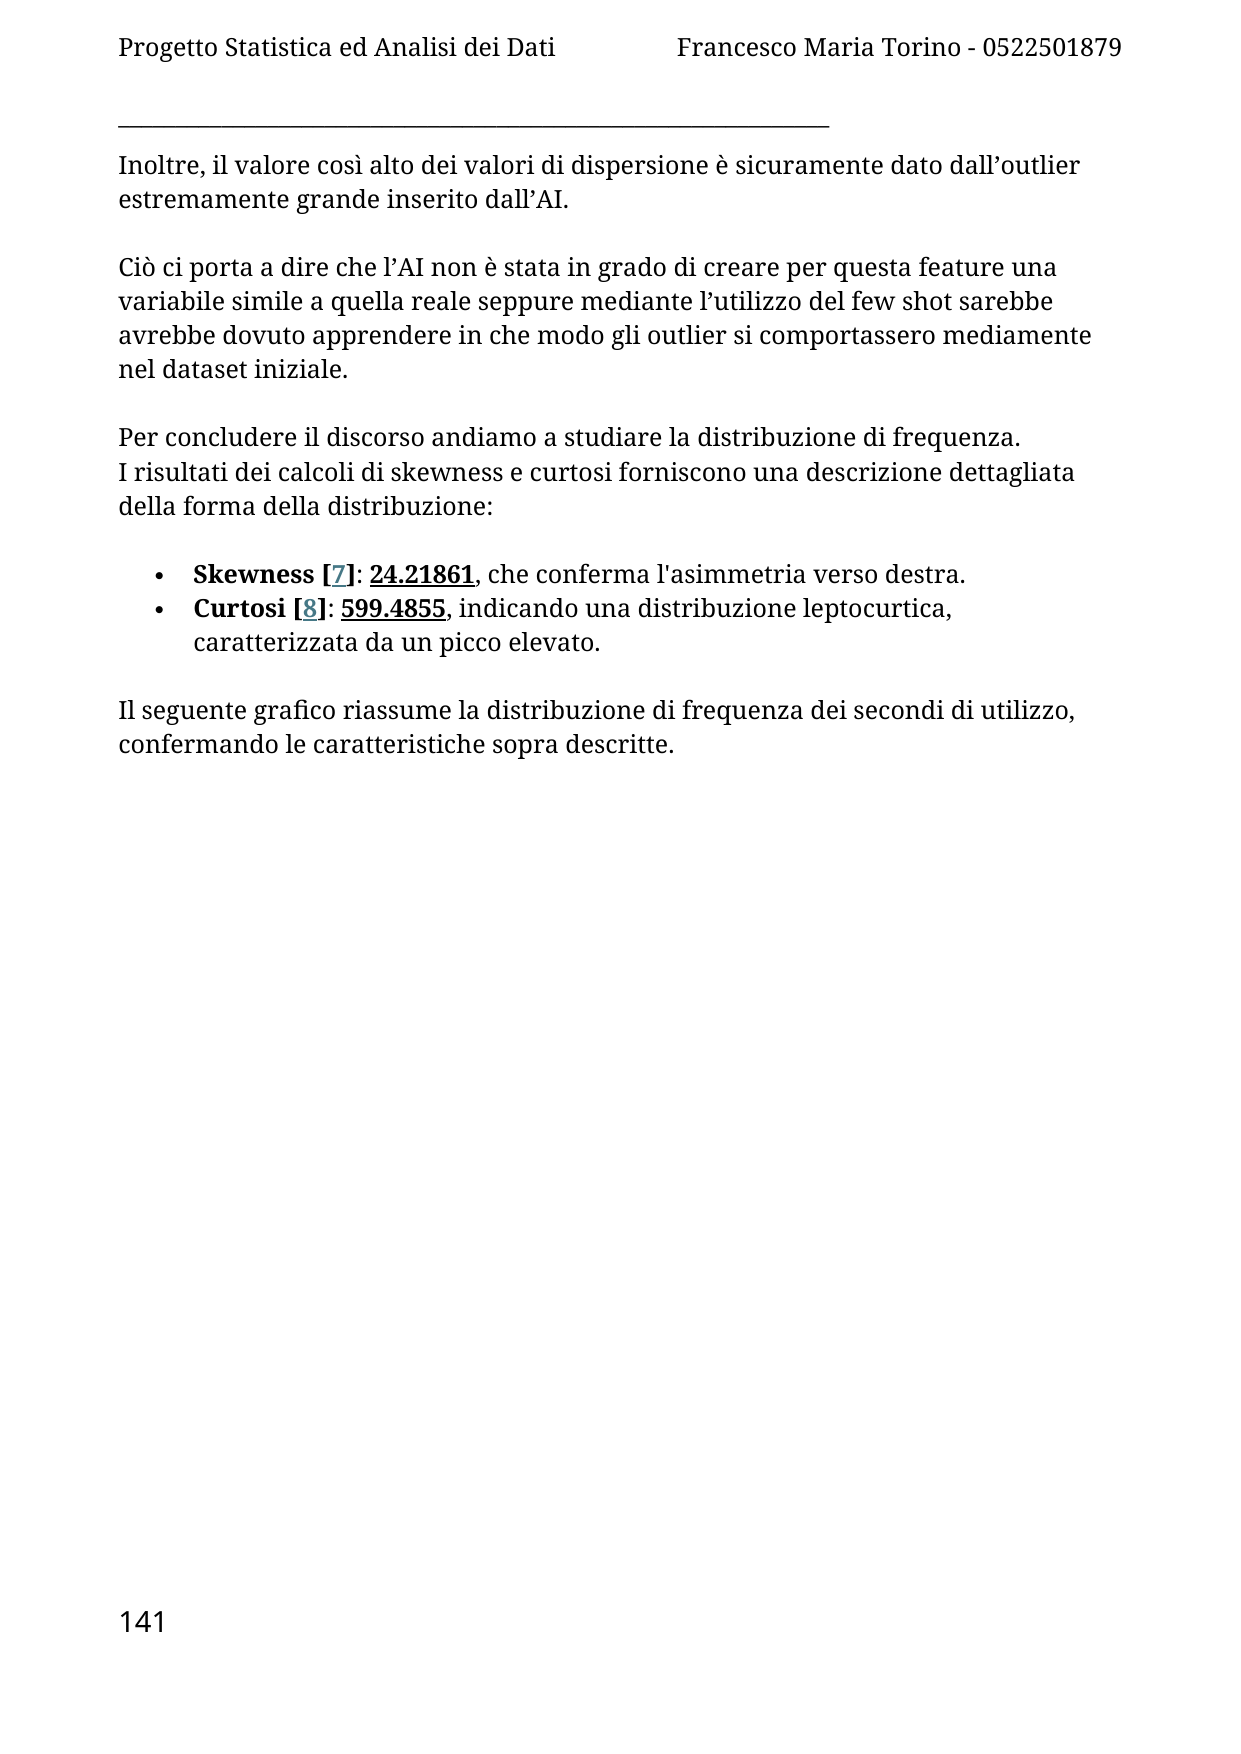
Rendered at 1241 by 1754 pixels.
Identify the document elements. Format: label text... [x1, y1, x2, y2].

text Il seguente grafico riassume la distribuzione di frequenza dei secondi di utilizzo, confermando le caratteristiche sopra descritte. [118, 693, 1122, 761]
text Ciò ci porta a dire che l’AI non è stata in grado di creare per questa feature una variabile simile a quella reale seppure mediante l’utilizzo del few shot sarebbe avrebbe dovuto apprendere in che modo gli outlier si comportassero mediamente nel dataset iniziale. [118, 250, 1122, 386]
text I risultati dei calcoli di skewness e curtosi forniscono una descrizione dettagliata della forma della distribuzione: [118, 454, 1122, 522]
text Inoltre, il valore così alto dei valori di dispersione è sicuramente dato dall’outlier estremamente grande inserito dall’AI. [118, 148, 1122, 216]
text Per concludere il discorso andiamo a studiare la distribuzione di frequenza. [118, 420, 1122, 454]
list Skewness [7]: 24.21861, che conferma l'asimmetria verso destra. [156, 556, 1122, 590]
list Curtosi [8]: 599.4855, indicando una distribuzione leptocurtica, caratterizzata da un picco elevato. [156, 590, 1122, 658]
